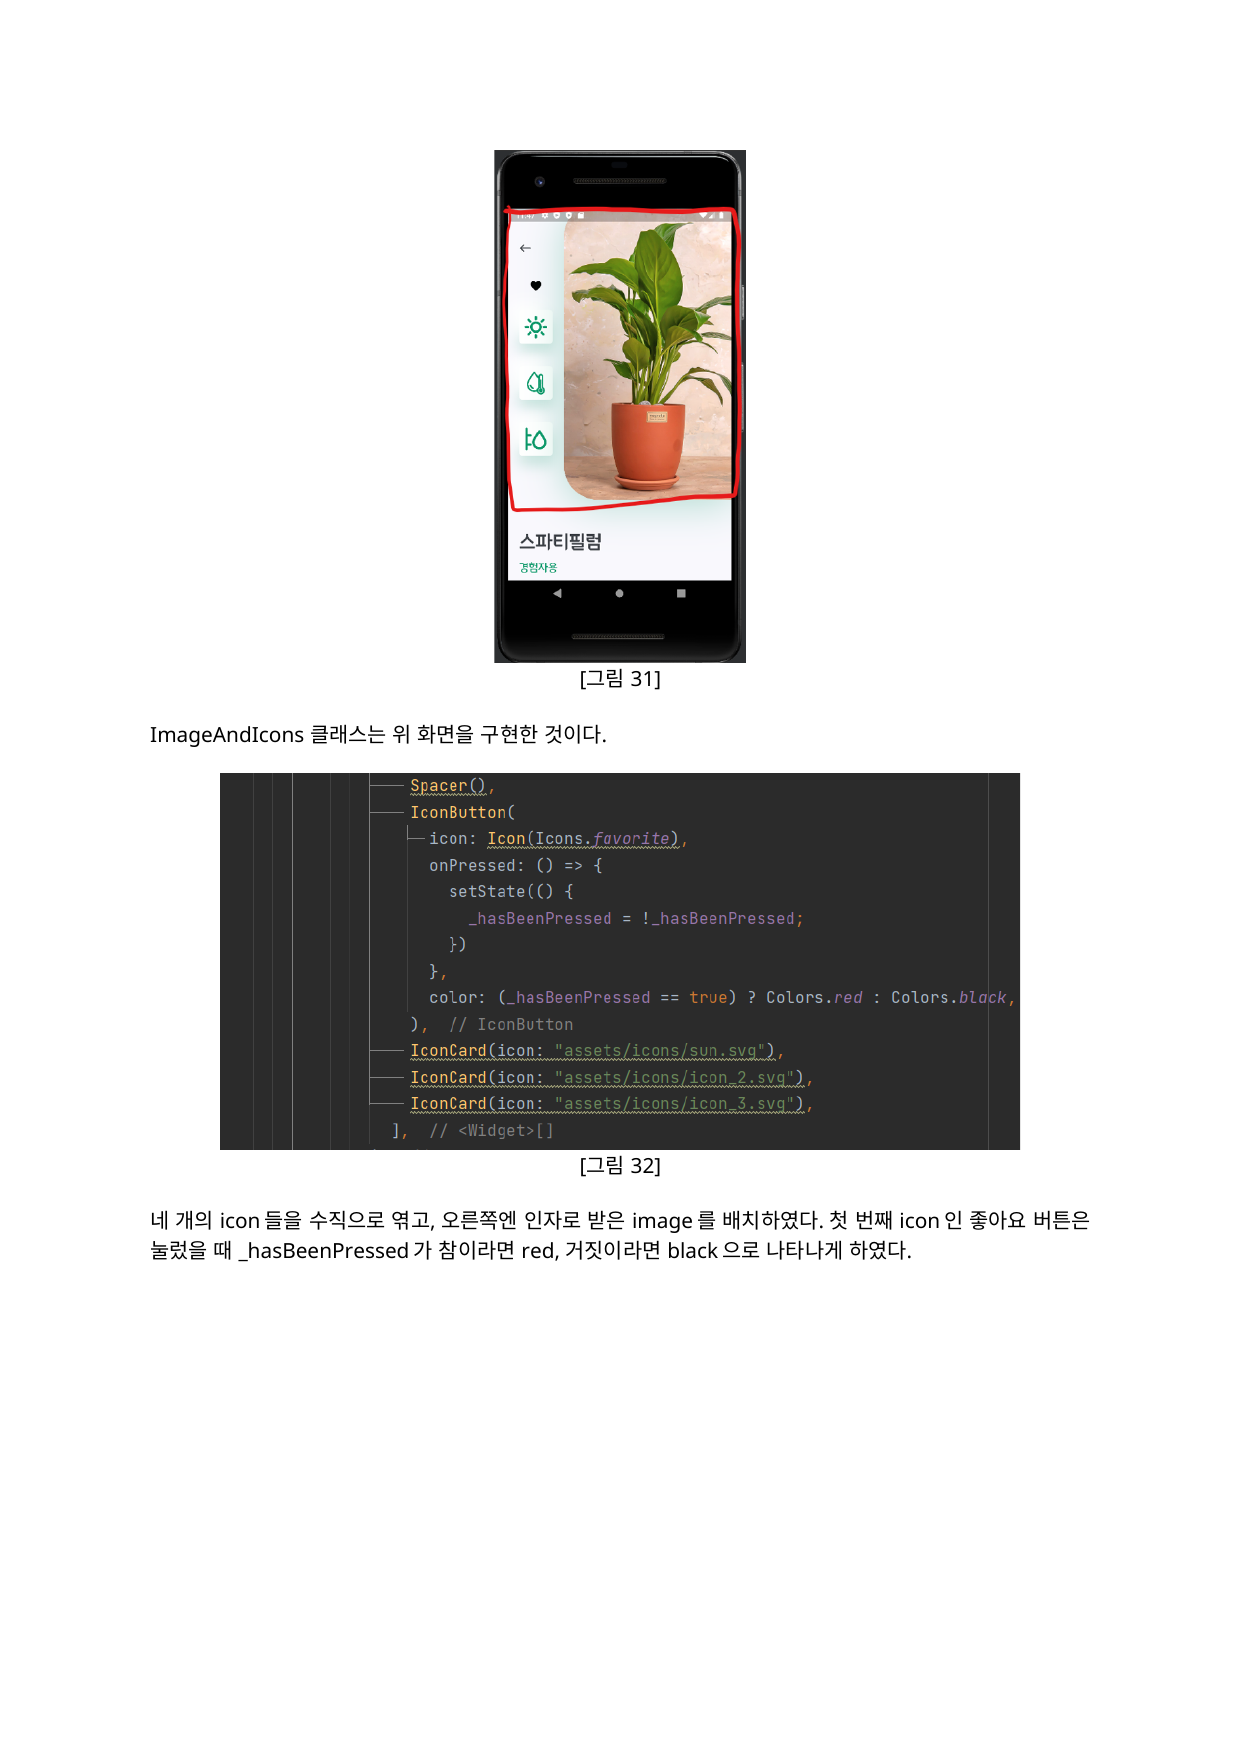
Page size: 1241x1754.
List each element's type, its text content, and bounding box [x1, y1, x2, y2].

picture [494, 150, 746, 663]
text ImageAndIcons 클래스는 위 화면을 구현한 것이다. [150, 718, 1090, 748]
text 네 개의 icon들을 수직으로 엮고, 오른쪽엔 인자로 받은 image를 배치하였다. 첫 번째 icon인 좋아요 버튼은 눌렀을 때 _hasBeenPressed가 참이라면 red, 거짓이라면 black으로 나타나게 하였다. [150, 1204, 1090, 1265]
picture [220, 773, 1020, 1150]
